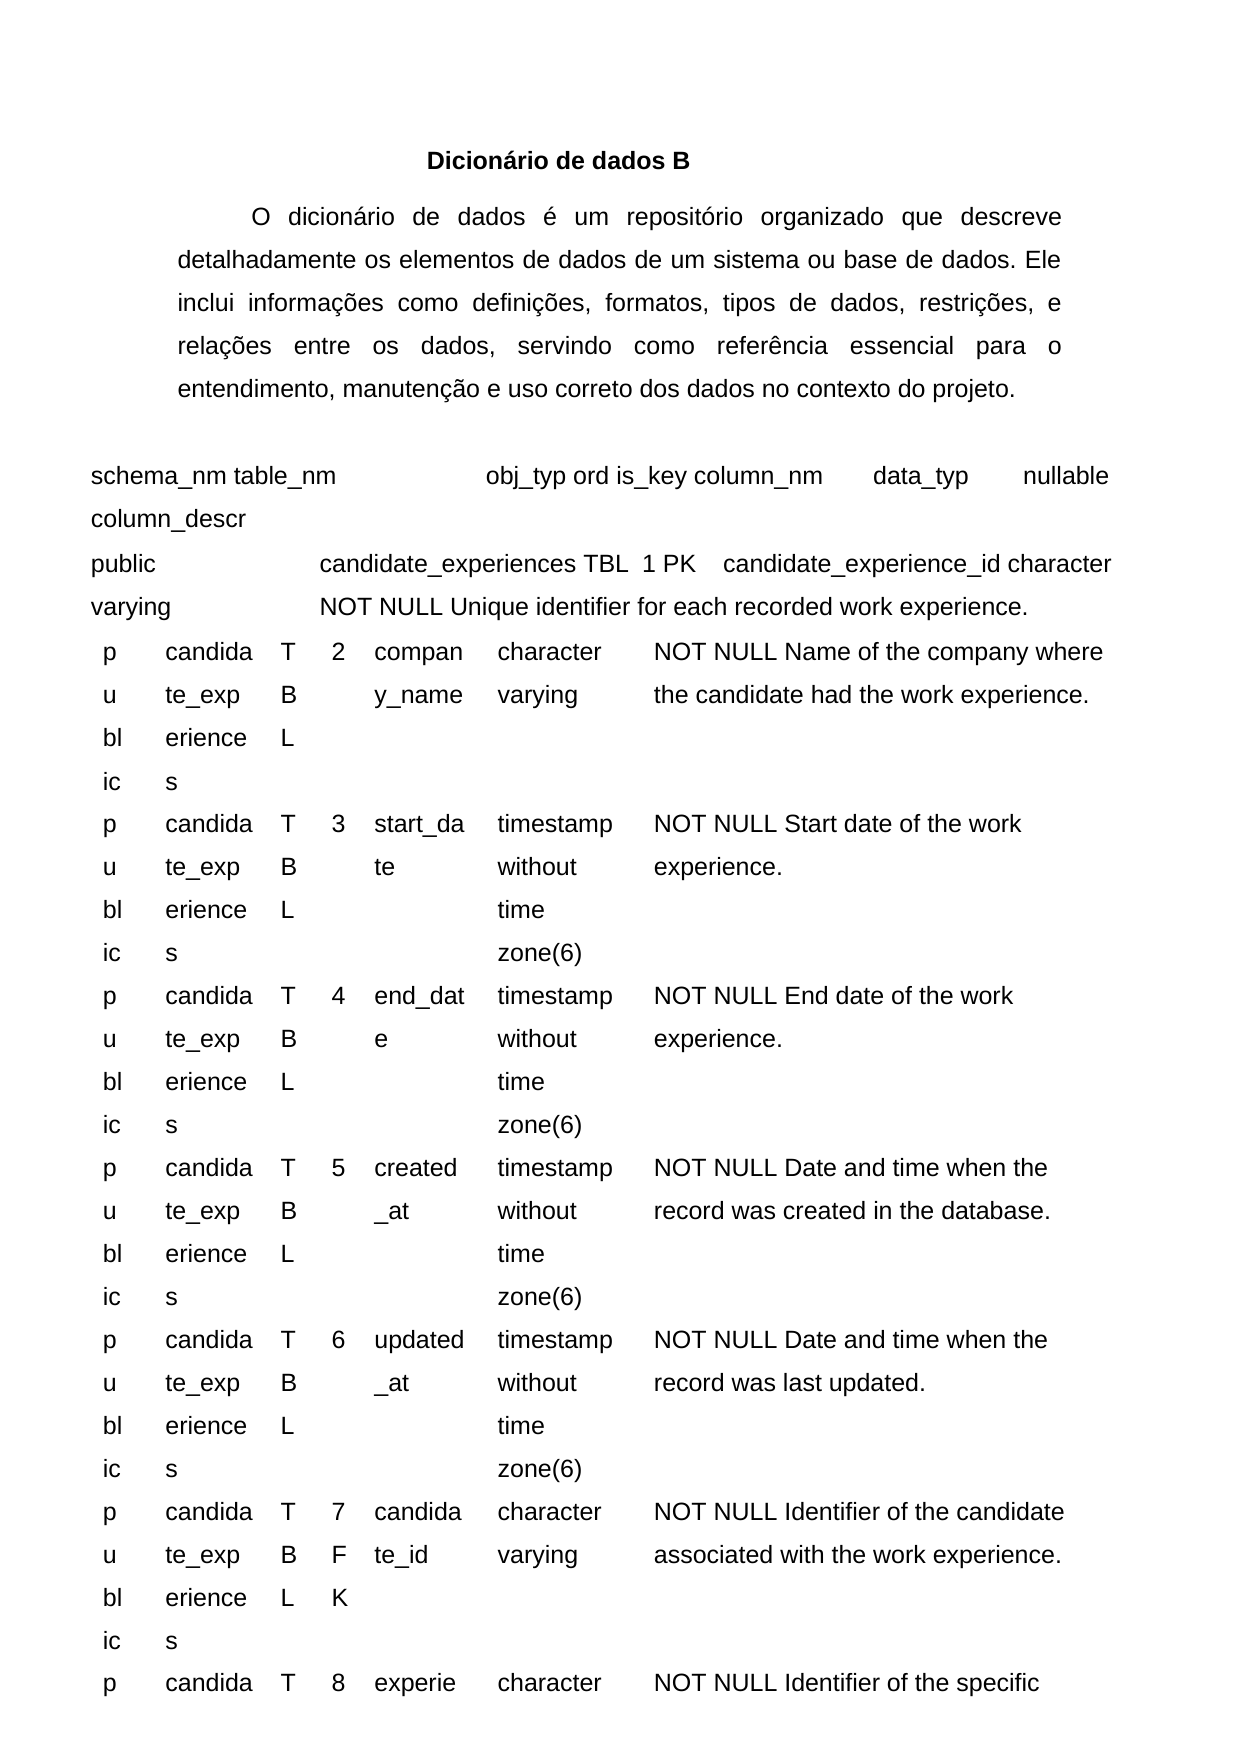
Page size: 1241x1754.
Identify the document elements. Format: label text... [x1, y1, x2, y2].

table_cell public [89, 1668, 138, 1697]
table_header 2 [300, 637, 360, 808]
table_cell TBL [265, 1152, 300, 1324]
table_header candidate_experiences [138, 637, 265, 808]
table_cell character varying [479, 1496, 638, 1668]
table_cell candidate_experiences [138, 1152, 265, 1324]
table_cell 7 FK [300, 1496, 360, 1668]
table_cell TBL [265, 980, 300, 1152]
table_cell public [89, 1324, 138, 1496]
table_cell NOT NULL Date and time when the record was last updated. [638, 1324, 1137, 1496]
table_cell NOT NULL Identifier of the candidate associated with the work experience. [638, 1496, 1137, 1668]
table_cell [138, 1668, 265, 1697]
table_cell NOT NULL Start date of the work experience. [638, 809, 1137, 980]
table_header TBL [265, 637, 300, 808]
table_cell NOT NULL End date of the work experience. [638, 980, 1137, 1152]
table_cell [138, 1496, 265, 1668]
table_cell public [89, 1152, 138, 1324]
table_cell end_date [360, 980, 479, 1152]
subtitle Dicionário de dados B [237, 146, 1178, 174]
table_cell public [89, 980, 138, 1152]
table_cell candidate_id [360, 1496, 479, 1668]
table_cell timestamp without time zone(6) [479, 980, 638, 1152]
text public candidate_experiences TBL 1 PK candidate_experience_id character varying NOT NULL Unique identifier for each recorded work experience. [91, 549, 1178, 621]
table_cell character varying [479, 1668, 638, 1697]
table_cell public [89, 809, 138, 980]
table_cell timestamp without time zone(6) [479, 1152, 638, 1324]
table_cell 8 FK [300, 1668, 360, 1697]
text O dicionário de dados é um repositório organizado que descreve detalhadamente os elementos de dados de um sistema ou base de dados. Ele inclui informações como definições, formatos, tipos de dados, restrições, e relações entre os dados, servindo como referência essencial para o entendimento, manutenção e uso correto dos dados no contexto do projeto. [177, 202, 1063, 403]
table_header NOT NULL Name of the company where the candidate had the work experience. [638, 637, 1137, 808]
table_cell candidate_experiences [138, 809, 265, 980]
table_cell updated_at [360, 1324, 479, 1496]
table_cell timestamp without time zone(6) [479, 1324, 638, 1496]
table_cell 5 [300, 1152, 360, 1324]
table_cell TBL [265, 1496, 300, 1668]
table_cell created_at [360, 1152, 479, 1324]
table_cell start_date [360, 809, 479, 980]
table_cell NOT NULL Date and time when the record was created in the database. [638, 1152, 1137, 1324]
table_cell public [89, 1496, 138, 1668]
table_header public [89, 637, 138, 808]
table_cell experience_id [360, 1668, 479, 1697]
table_cell 6 [300, 1324, 360, 1496]
table_cell 4 [300, 980, 360, 1152]
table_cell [638, 1668, 1137, 1697]
table_cell candidate_experiences [138, 980, 265, 1152]
table_header character varying [479, 637, 638, 808]
table_cell TBL [265, 809, 300, 980]
table_cell candidate_experiences [138, 1324, 265, 1496]
table_cell TBL [265, 1668, 300, 1697]
table_cell 3 [300, 809, 360, 980]
table_header company_name [360, 637, 479, 808]
table_cell TBL [265, 1324, 300, 1496]
table_cell timestamp without time zone(6) [479, 809, 638, 980]
text schema_nm table_nm obj_typ ord is_key column_nm data_typ nullable column_descr [91, 461, 1178, 533]
